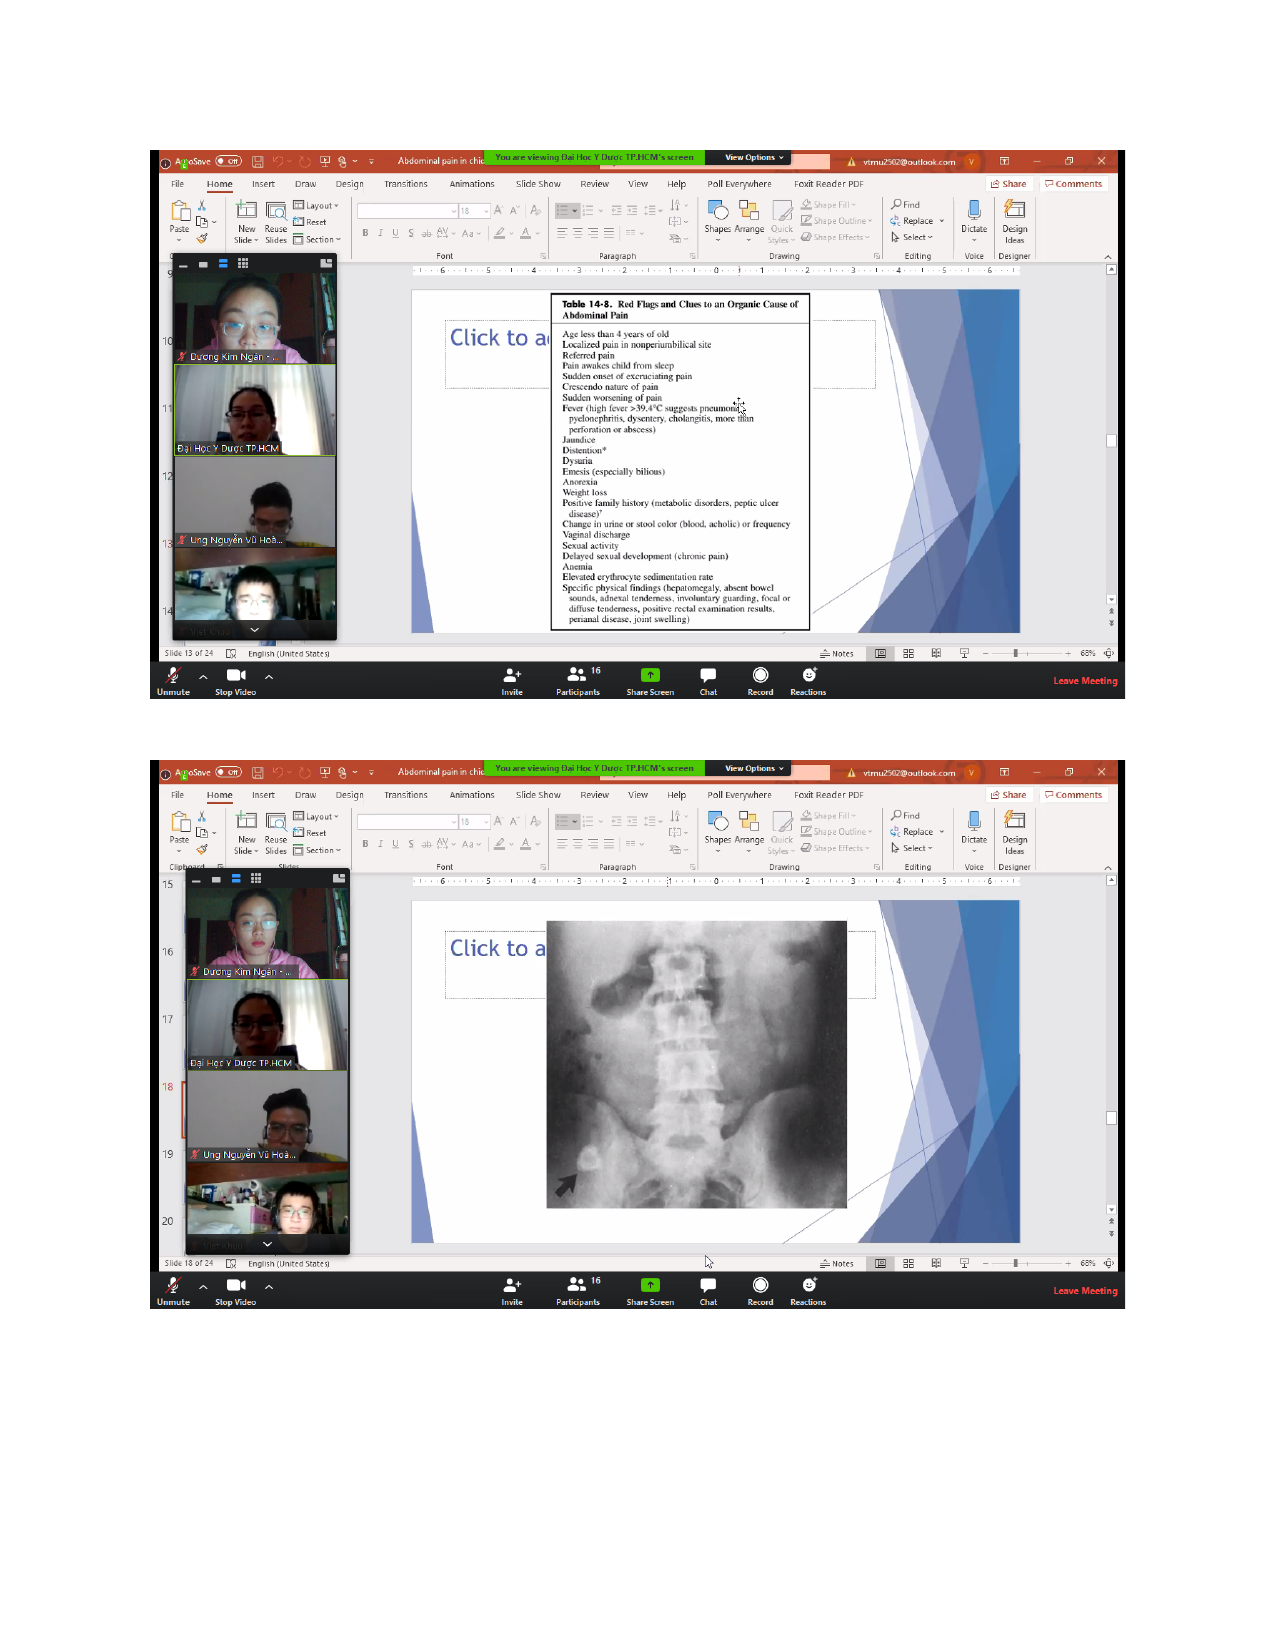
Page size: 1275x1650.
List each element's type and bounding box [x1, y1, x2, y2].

picture [150, 760, 1125, 1309]
picture [150, 150, 1125, 699]
